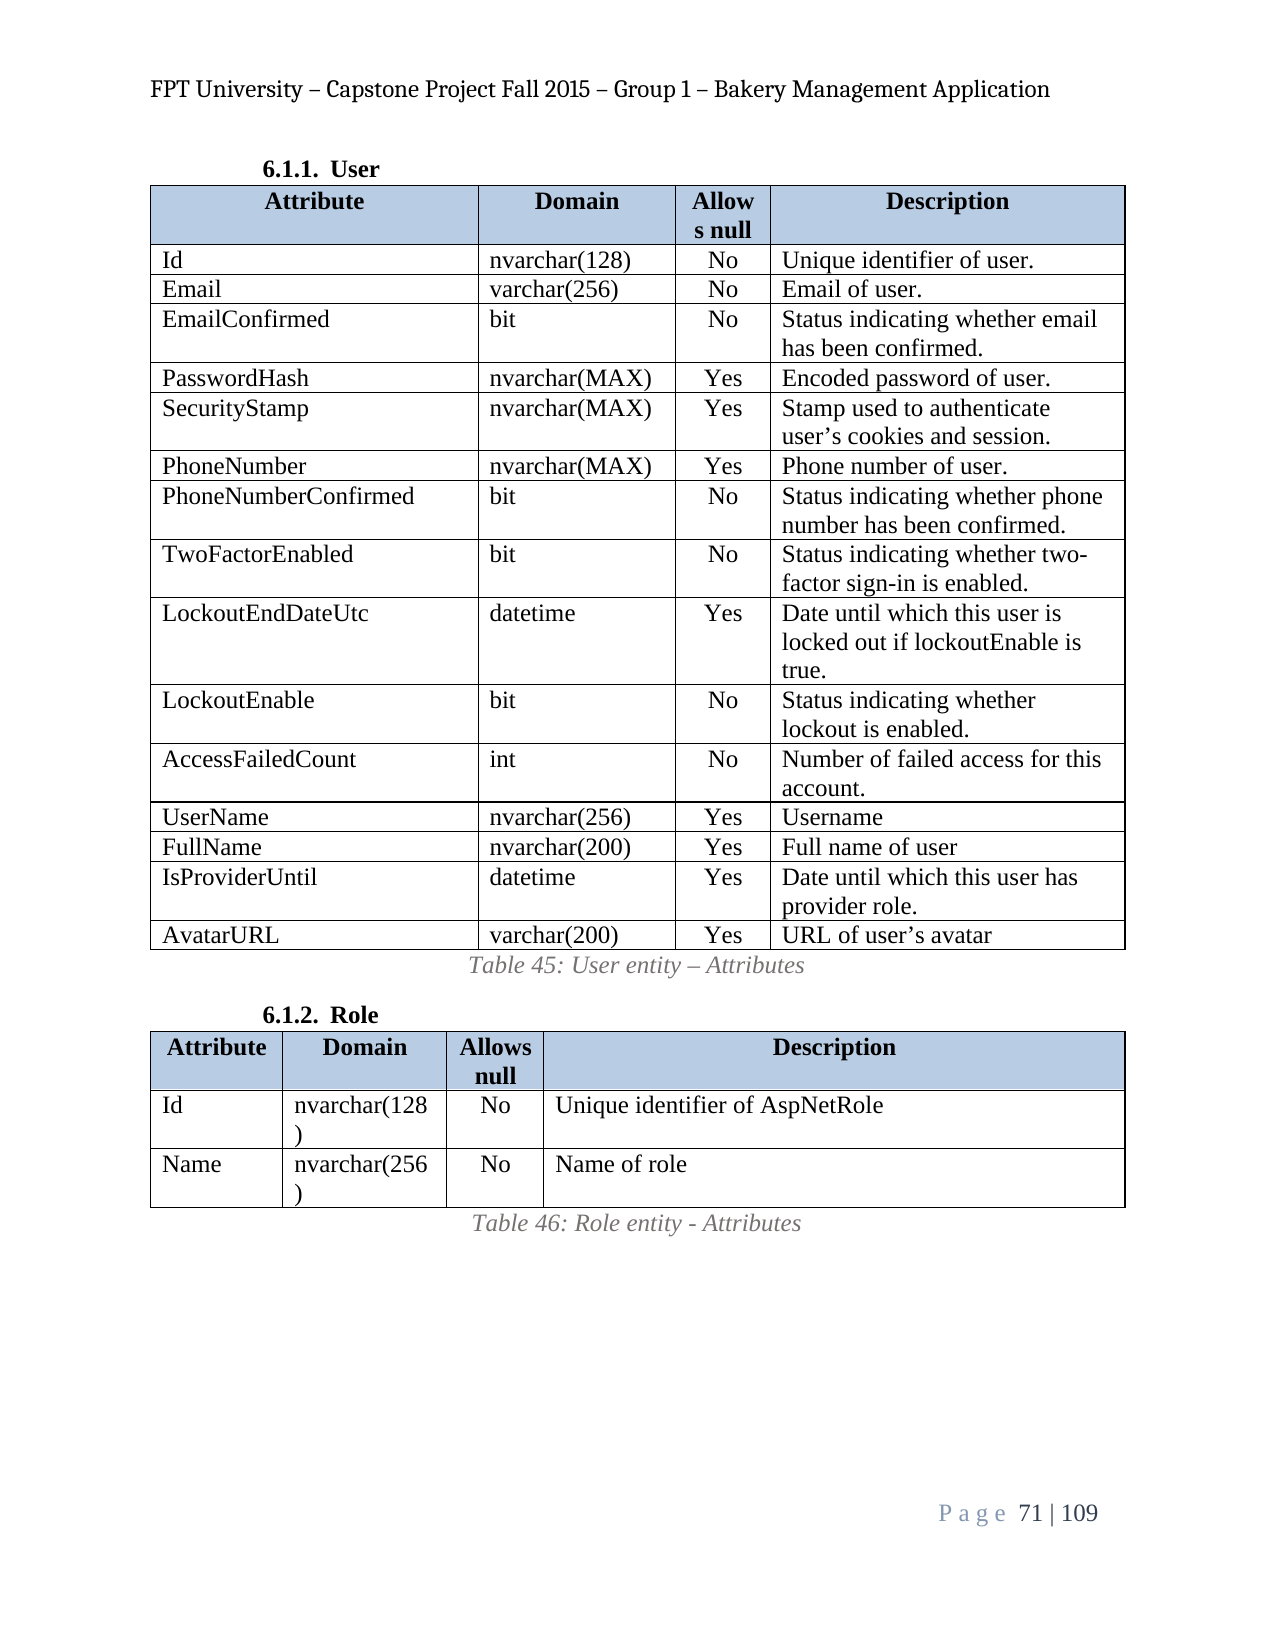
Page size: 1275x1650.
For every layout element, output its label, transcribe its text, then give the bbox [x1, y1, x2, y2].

table_cell varchar(256) [479, 275, 675, 303]
table_cell IsProviderUntil [151, 862, 478, 919]
table_cell nvarchar(128) [283, 1091, 446, 1148]
table_cell EmailConfirmed [151, 304, 478, 362]
table_cell datetime [479, 598, 675, 684]
table_cell Name [151, 1149, 282, 1207]
table_cell Encoded password of user. [771, 363, 1124, 392]
table_cell nvarchar(MAX) [479, 363, 675, 392]
table_cell Stamp used to authenticate user’s cookies and session. [771, 393, 1124, 450]
table_cell varchar(200) [479, 921, 675, 949]
table_cell Number of failed access for this account. [771, 744, 1124, 801]
table_cell Id [151, 1091, 282, 1148]
table_header Domain [479, 186, 675, 244]
table_cell nvarchar(128) [479, 245, 675, 273]
table_cell Full name of user [771, 832, 1124, 861]
table_cell bit [479, 481, 675, 538]
table_cell No [676, 685, 770, 743]
table_cell No [676, 481, 770, 538]
table_cell TwoFactorEnabled [151, 540, 478, 597]
table_cell No [676, 275, 770, 303]
table_header Description [544, 1032, 1124, 1089]
table_header Allows null [447, 1032, 543, 1089]
table_cell nvarchar(200) [479, 832, 675, 861]
table_cell nvarchar(256) [479, 803, 675, 831]
table_cell SecurityStamp [151, 393, 478, 450]
table_cell bit [479, 540, 675, 597]
table_cell No [447, 1149, 543, 1207]
table_cell nvarchar(MAX) [479, 451, 675, 480]
table_cell AvatarURL [151, 921, 478, 949]
table_cell Yes [676, 393, 770, 450]
table_cell AccessFailedCount [151, 744, 478, 801]
table_cell int [479, 744, 675, 801]
table_cell No [447, 1091, 543, 1148]
table_cell Date until which this user is locked out if lockoutEnable is true. [771, 598, 1124, 684]
table_cell No [676, 245, 770, 273]
table_cell PhoneNumber [151, 451, 478, 480]
table_cell Status indicating whether lockout is enabled. [771, 685, 1124, 743]
table_header Attribute [151, 186, 478, 244]
table_cell No [676, 540, 770, 597]
table_cell Yes [676, 451, 770, 480]
table_cell Status indicating whether phone number has been confirmed. [771, 481, 1124, 538]
table_cell Yes [676, 598, 770, 684]
table_cell Email [151, 275, 478, 303]
subtitle User [262, 154, 1125, 183]
table_cell Email of user. [771, 275, 1124, 303]
table_cell PhoneNumberConfirmed [151, 481, 478, 538]
table_cell No [676, 744, 770, 801]
table_cell nvarchar(256) [283, 1149, 446, 1207]
table_cell nvarchar(MAX) [479, 393, 675, 450]
table_cell Id [151, 245, 478, 273]
table_cell Yes [676, 803, 770, 831]
table_cell URL of user’s avatar [771, 921, 1124, 949]
table_cell bit [479, 685, 675, 743]
table_header Allows null [676, 186, 770, 244]
table_cell Yes [676, 921, 770, 949]
table_cell No [676, 304, 770, 362]
table_cell LockoutEnable [151, 685, 478, 743]
table_cell Status indicating whether two-factor sign-in is enabled. [771, 540, 1124, 597]
table_cell FullName [151, 832, 478, 861]
table_cell Yes [676, 832, 770, 861]
table_cell datetime [479, 862, 675, 919]
table_cell Date until which this user has provider role. [771, 862, 1124, 919]
table_cell PasswordHash [151, 363, 478, 392]
table_cell Username [771, 803, 1124, 831]
table_cell Unique identifier of user. [771, 245, 1124, 273]
table_cell UserName [151, 803, 478, 831]
table_cell Unique identifier of AspNetRole [544, 1091, 1124, 1148]
subtitle Role [262, 1000, 1125, 1029]
table_cell Yes [676, 862, 770, 919]
table_cell Yes [676, 363, 770, 392]
table_header Description [771, 186, 1124, 244]
table_cell Status indicating whether email has been confirmed. [771, 304, 1124, 362]
table_cell Name of role [544, 1149, 1124, 1207]
table_cell Phone number of user. [771, 451, 1124, 480]
table_header Domain [283, 1032, 446, 1089]
table_cell bit [479, 304, 675, 362]
table_header Attribute [151, 1032, 282, 1089]
table_cell LockoutEndDateUtc [151, 598, 478, 684]
